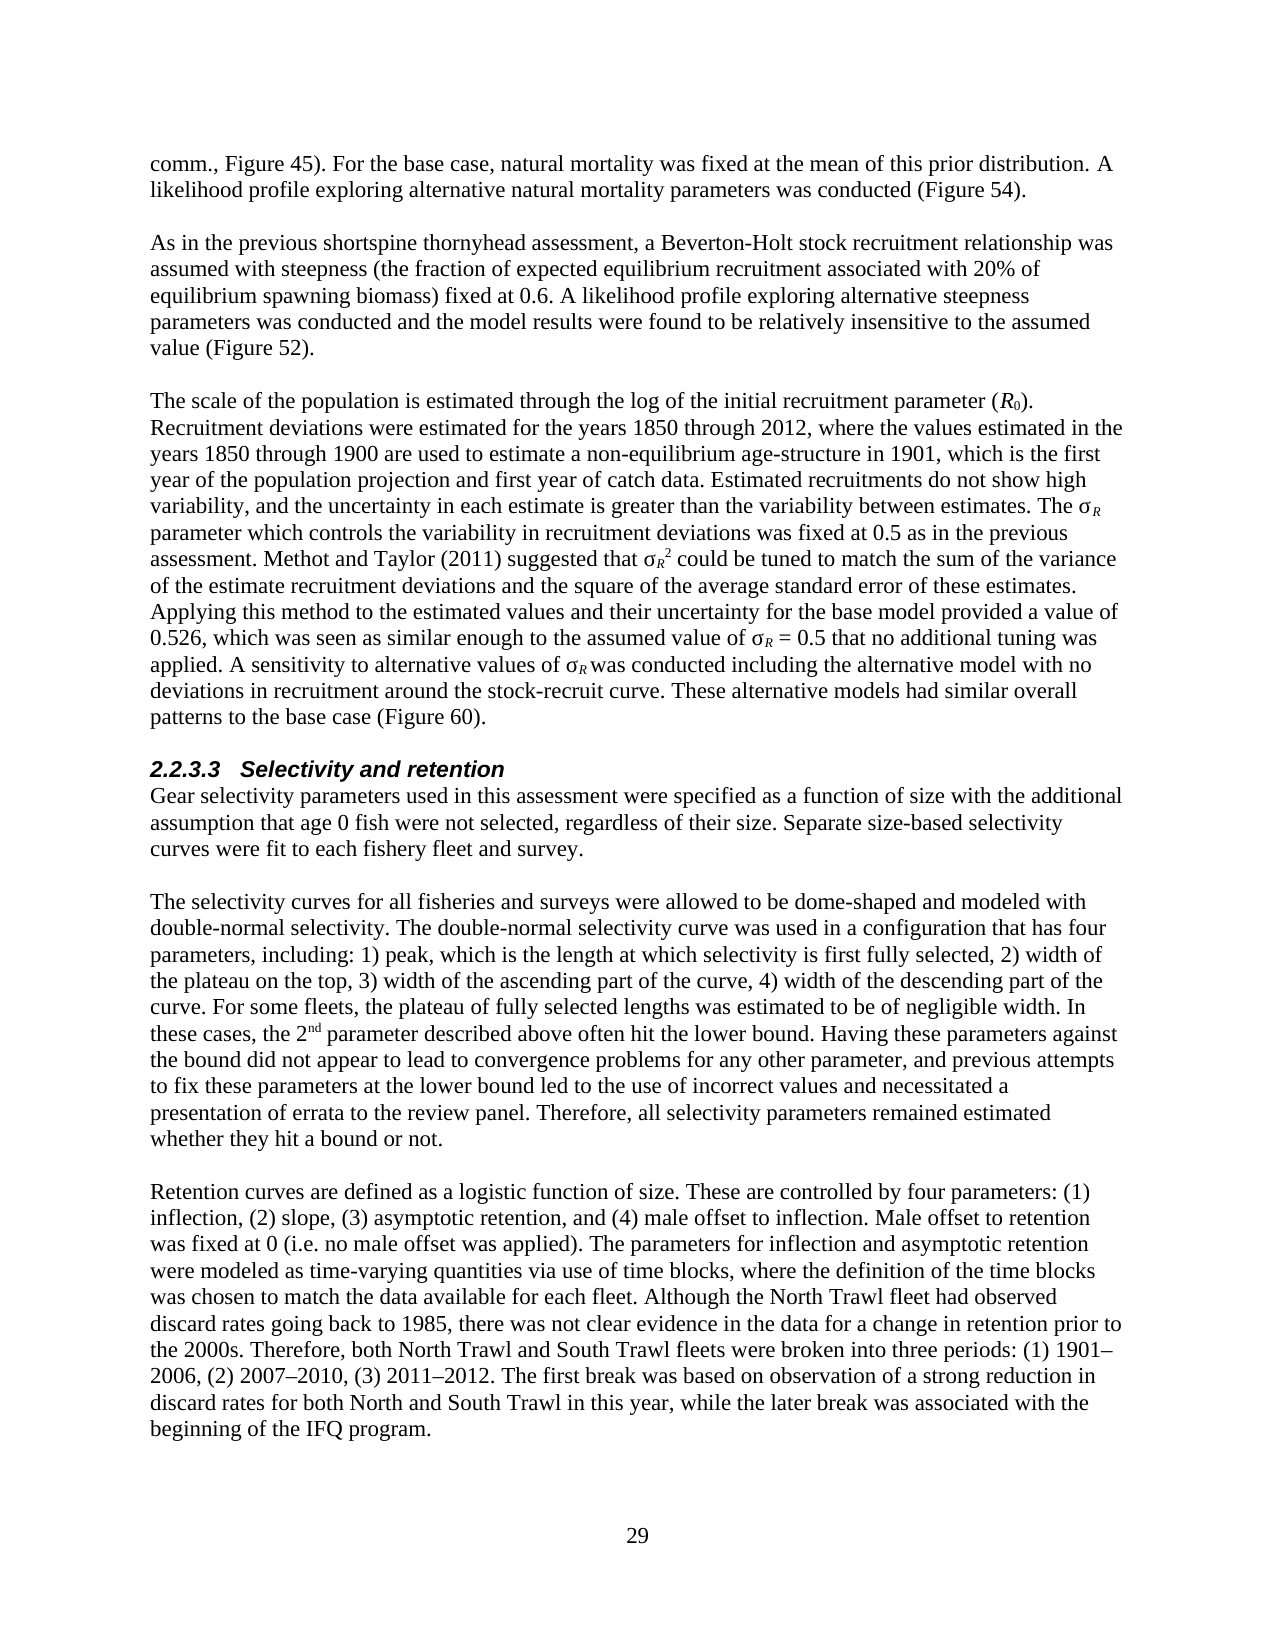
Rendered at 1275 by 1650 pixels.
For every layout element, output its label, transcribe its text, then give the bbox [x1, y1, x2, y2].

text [150, 150, 1125, 203]
text As in the previous shortspine thornyhead assessment, a Beverton-Holt stock recruitment relationship was assumed with steepness (the fraction of expected equilibrium recruitment associated with 20% of equilibrium spawning biomass) fixed at 0.6. A likelihood profile exploring alternative steepness parameters was conducted and the model results were found to be relatively insensitive to the assumed value (Figure 52). [150, 229, 1125, 361]
text The scale of the population is estimated through the log of the initial recruitment parameter (R0). Recruitment deviations were estimated for the years 1850 through 2012, where the values estimated in the years 1850 through 1900 are used to estimate a non-equilibrium age-structure in 1901, which is the first year of the population projection and first year of catch data. Estimated recruitments do not show high variability, and the uncertainty in each estimate is greater than the variability between estimates. The σR parameter which controls the variability in recruitment deviations was fixed at 0.5 as in the previous assessment. Methot and Taylor (2011) suggested that σR2 could be tuned to match the sum of the variance of the estimate recruitment deviations and the square of the average standard error of these estimates. Applying this method to the estimated values and their uncertainty for the base model provided a value of 0.526, which was seen as similar enough to the assumed value of σR = 0.5 that no additional tuning was applied. A sensitivity to alternative values of σR was conducted including the alternative model with no deviations in recruitment around the stock-recruit curve. These alternative models had similar overall patterns to the base case (Figure 60). [150, 387, 1125, 730]
text Retention curves are defined as a logistic function of size. These are controlled by four parameters: (1) inflection, (2) slope, (3) asymptotic retention, and (4) male offset to inflection. Male offset to retention was fixed at 0 (i.e. no male offset was applied). The parameters for inflection and asymptotic retention were modeled as time-varying quantities via use of time blocks, where the definition of the time blocks was chosen to match the data available for each fleet. Although the North Trawl fleet had observed discard rates going back to 1985, there was not clear evidence in the data for a change in retention prior to the 2000s. Therefore, both North Trawl and South Trawl fleets were broken into three periods: (1) 1901–2006, (2) 2007–2010, (3) 2011–2012. The first break was based on observation of a strong reduction in discard rates for both North and South Trawl in this year, while the later break was associated with the beginning of the IFQ program. [150, 1178, 1125, 1441]
text Gear selectivity parameters used in this assessment were specified as a function of size with the additional assumption that age 0 fish were not selected, regardless of their size. Separate size-based selectivity curves were fit to each fishery fleet and survey. [150, 782, 1125, 862]
subtitle Selectivity and retention [150, 756, 1125, 782]
text The selectivity curves for all fisheries and surveys were allowed to be dome-shaped and modeled with double-normal selectivity. The double-normal selectivity curve was used in a configuration that has four parameters, including: 1) peak, which is the length at which selectivity is first fully selected, 2) width of the plateau on the top, 3) width of the ascending part of the curve, 4) width of the descending part of the curve. For some fleets, the plateau of fully selected lengths was estimated to be of negligible width. In these cases, the 2nd parameter described above often hit the lower bound. Having these parameters against the bound did not appear to lead to convergence problems for any other parameter, and previous attempts to fix these parameters at the lower bound led to the use of incorrect values and necessitated a presentation of errata to the review panel. Therefore, all selectivity parameters remained estimated whether they hit a bound or not. [150, 888, 1125, 1151]
